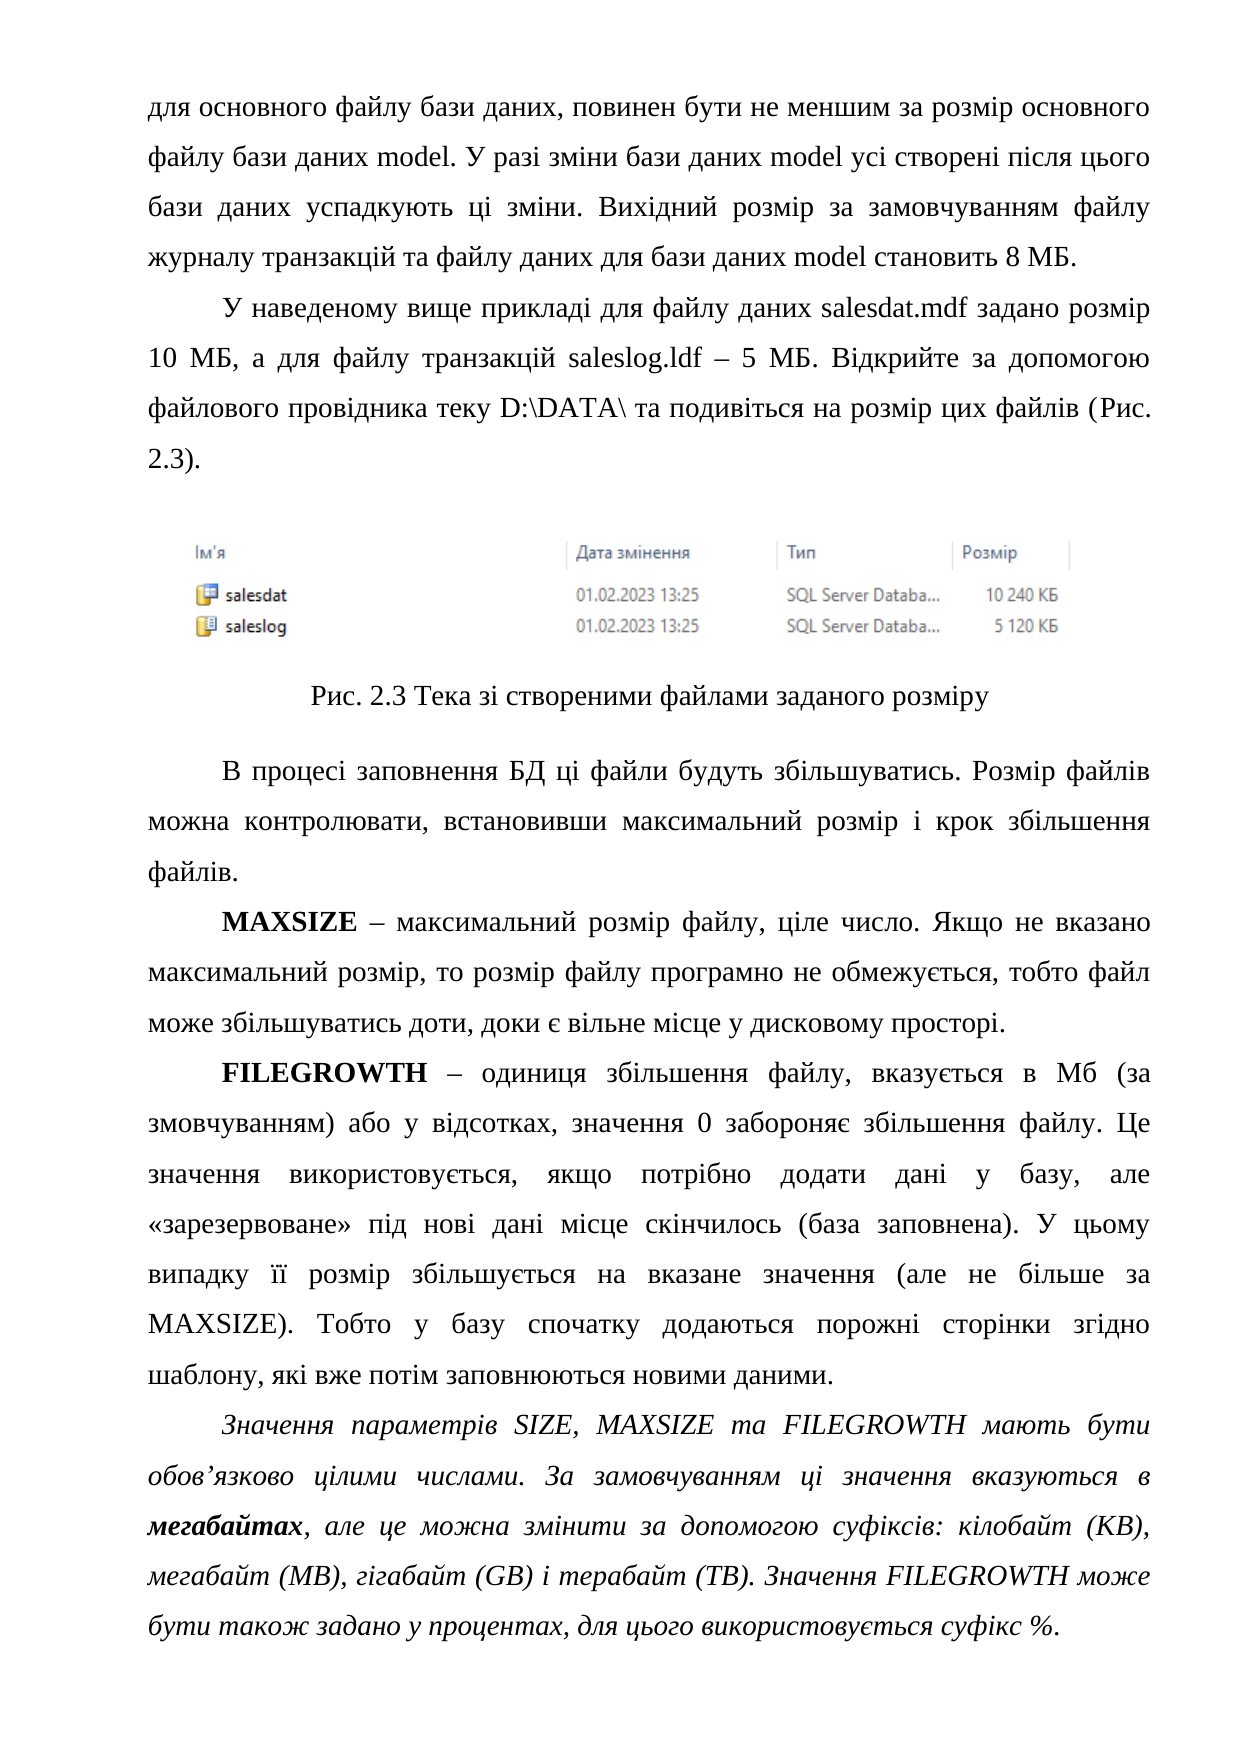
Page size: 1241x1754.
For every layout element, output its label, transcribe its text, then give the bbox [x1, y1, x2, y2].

text FILEGROWTH – одиниця збільшення файлу, вказується в Мб (за змовчуванням) або у відсотках, значення 0 забороняє збільшення файлу. Це значення використовується, якщо потрібно додати дані у базу, але «зарезервоване» під нові дані місце скінчилось (база заповнена). У цьому випадку її розмір збільшується на вказане значення (але не більше за MAXSIZE). Тобто у базу спочатку додаються порожні сторінки згідно шаблону, які вже потім заповнюються новими даними. [148, 1055, 1152, 1391]
text Значення параметрів SIZE, MAXSIZE та FILEGROWTH мають бути обов’язково цілими числами. За замовчуванням ці значення вказуються в мегабайтах, але це можна змінити за допомогою суфіксів: кілобайт (KB), мегабайт (MB), гігабайт (GB) і терабайт (TB). Значення FILEGROWTH може бути також задано у процентах, для цього використовується суфікс %. [148, 1407, 1152, 1642]
text У наведеному вище прикладі для файлу даних salesdat.mdf задано розмір 10 МБ, а для файлу транзакцій saleslog.ldf – 5 МБ. Відкрийте за допомогою файлового провідника теку D:\DATA\ та подивіться на розмір цих файлів (рис. 2.3). [148, 290, 1152, 474]
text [148, 89, 1152, 273]
text Тека зі створеними файлами заданого розміру [148, 678, 1152, 711]
text MAXSIZE – максимальний розмір файлу, ціле число. Якщо не вказано максимальний розмір, то розмір файлу програмно не обмежується, тобто файл може збільшуватись доти, доки є вільне місце у дисковому просторі. [148, 904, 1152, 1038]
picture [176, 541, 1123, 662]
text В процесі заповнення БД ці файли будуть збільшуватись. Розмір файлів можна контролювати, встановивши максимальний розмір і крок збільшення файлів. [148, 753, 1152, 887]
